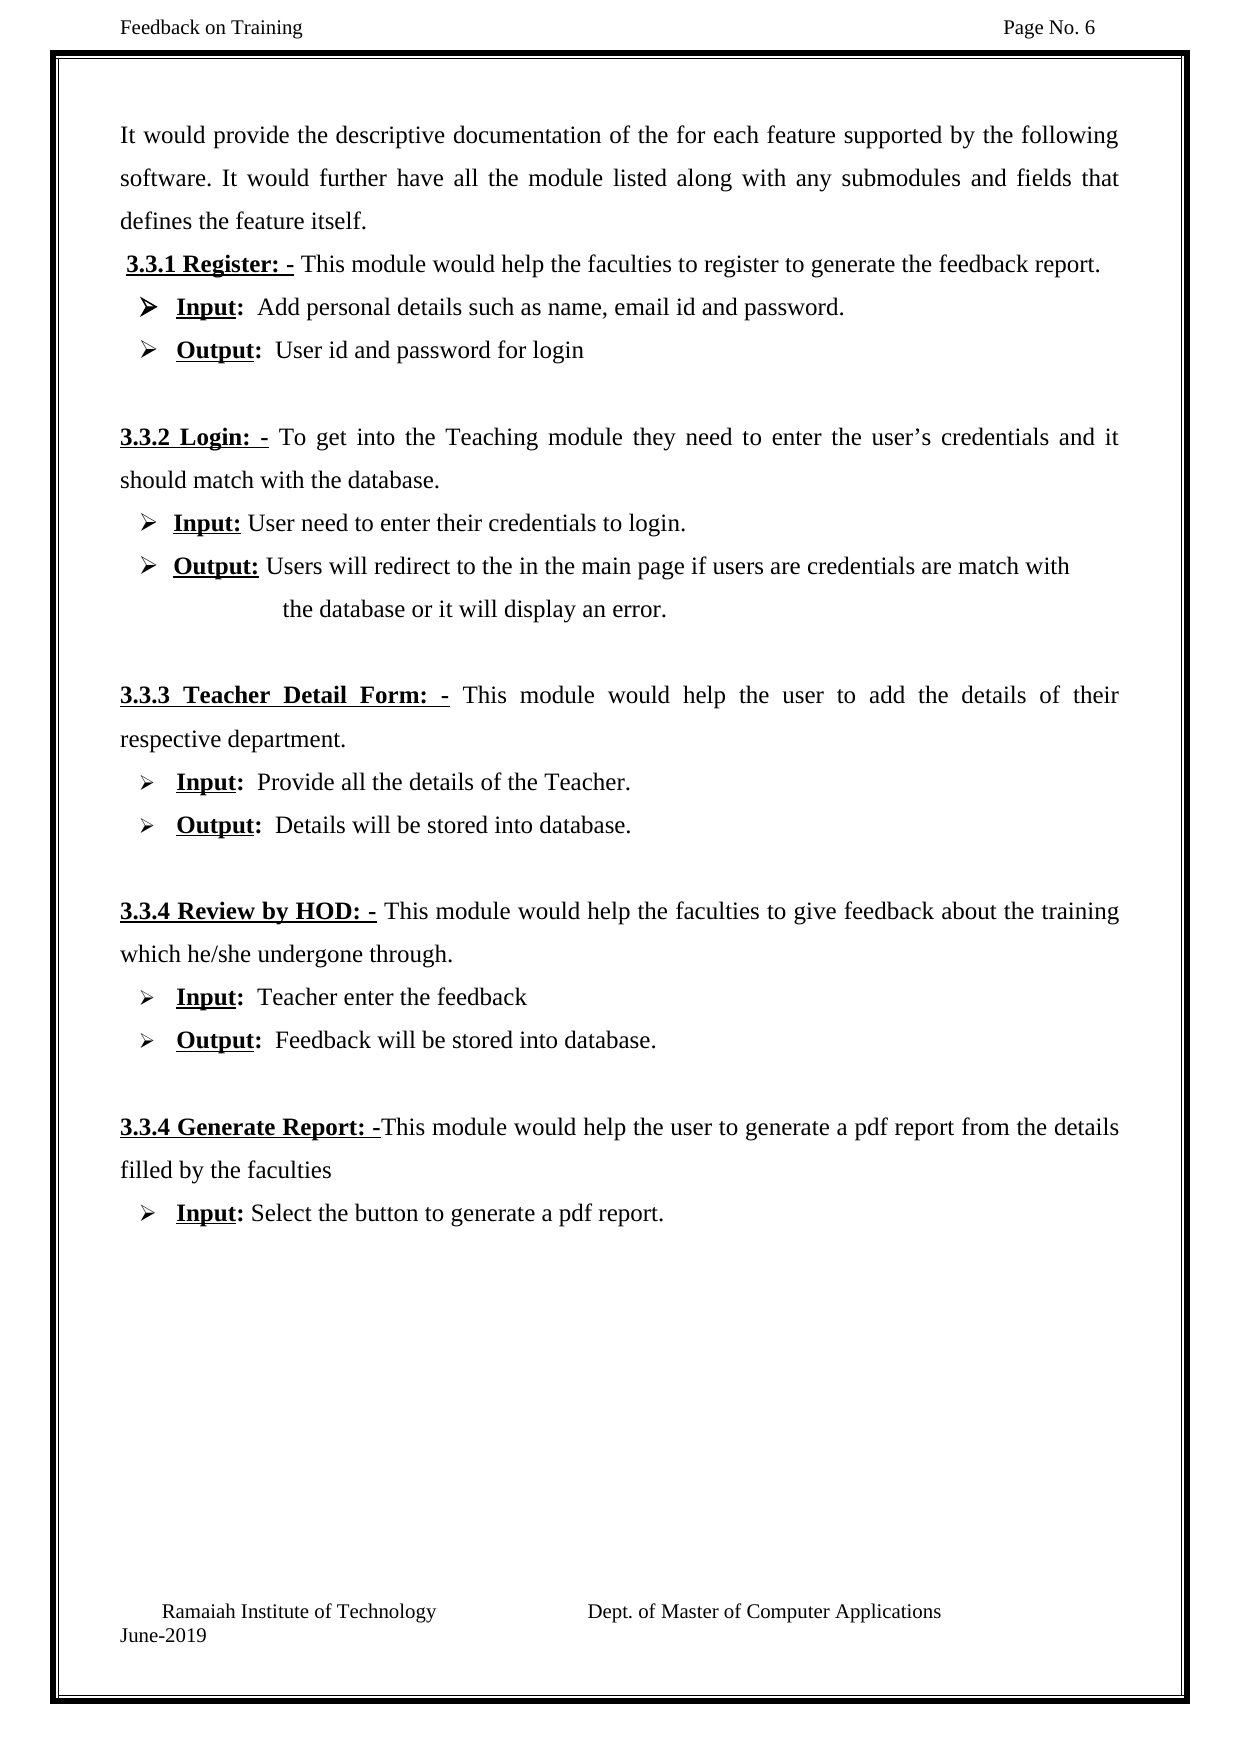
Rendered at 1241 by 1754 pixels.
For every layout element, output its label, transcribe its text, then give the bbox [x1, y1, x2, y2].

list Input: User need to enter their credentials to login. [139, 508, 1120, 537]
text 3.3.2 Login: - To get into the Teaching module they need to enter the user’s credentials and it should match with the database. [120, 422, 1120, 494]
text 3.3.3 Teacher Detail Form: - This module would help the user to add the details of their respective department. [120, 681, 1120, 752]
list the database or it will display an error. [139, 594, 1120, 623]
text 3.3.4 Review by HOD: - This module would help the faculties to give feedback about the training which he/she undergone through. [120, 896, 1120, 968]
text It would provide the descriptive documentation of the for each feature supported by the following software. It would further have all the module listed along with any submodules and fields that defines the feature itself. [120, 120, 1120, 235]
list Input: Select the button to generate a pdf report. [139, 1198, 1120, 1227]
list Output: Feedback will be stored into database. [139, 1026, 1120, 1054]
list Input: Add personal details such as name, email id and password. [139, 292, 1120, 321]
list Output: User id and password for login [139, 336, 1120, 364]
list Output: Details will be stored into database. [139, 810, 1120, 839]
text 3.3.1 Register: - This module would help the faculties to register to generate the feedback report. [120, 249, 1120, 278]
list Input: Provide all the details of the Teacher. [139, 767, 1120, 796]
list Input: Teacher enter the feedback [139, 982, 1120, 1011]
list Output: Users will redirect to the in the main page if users are credentials are match with [139, 551, 1120, 580]
text 3.3.4 Generate Report: -This module would help the user to generate a pdf report from the details filled by the faculties [120, 1112, 1120, 1184]
